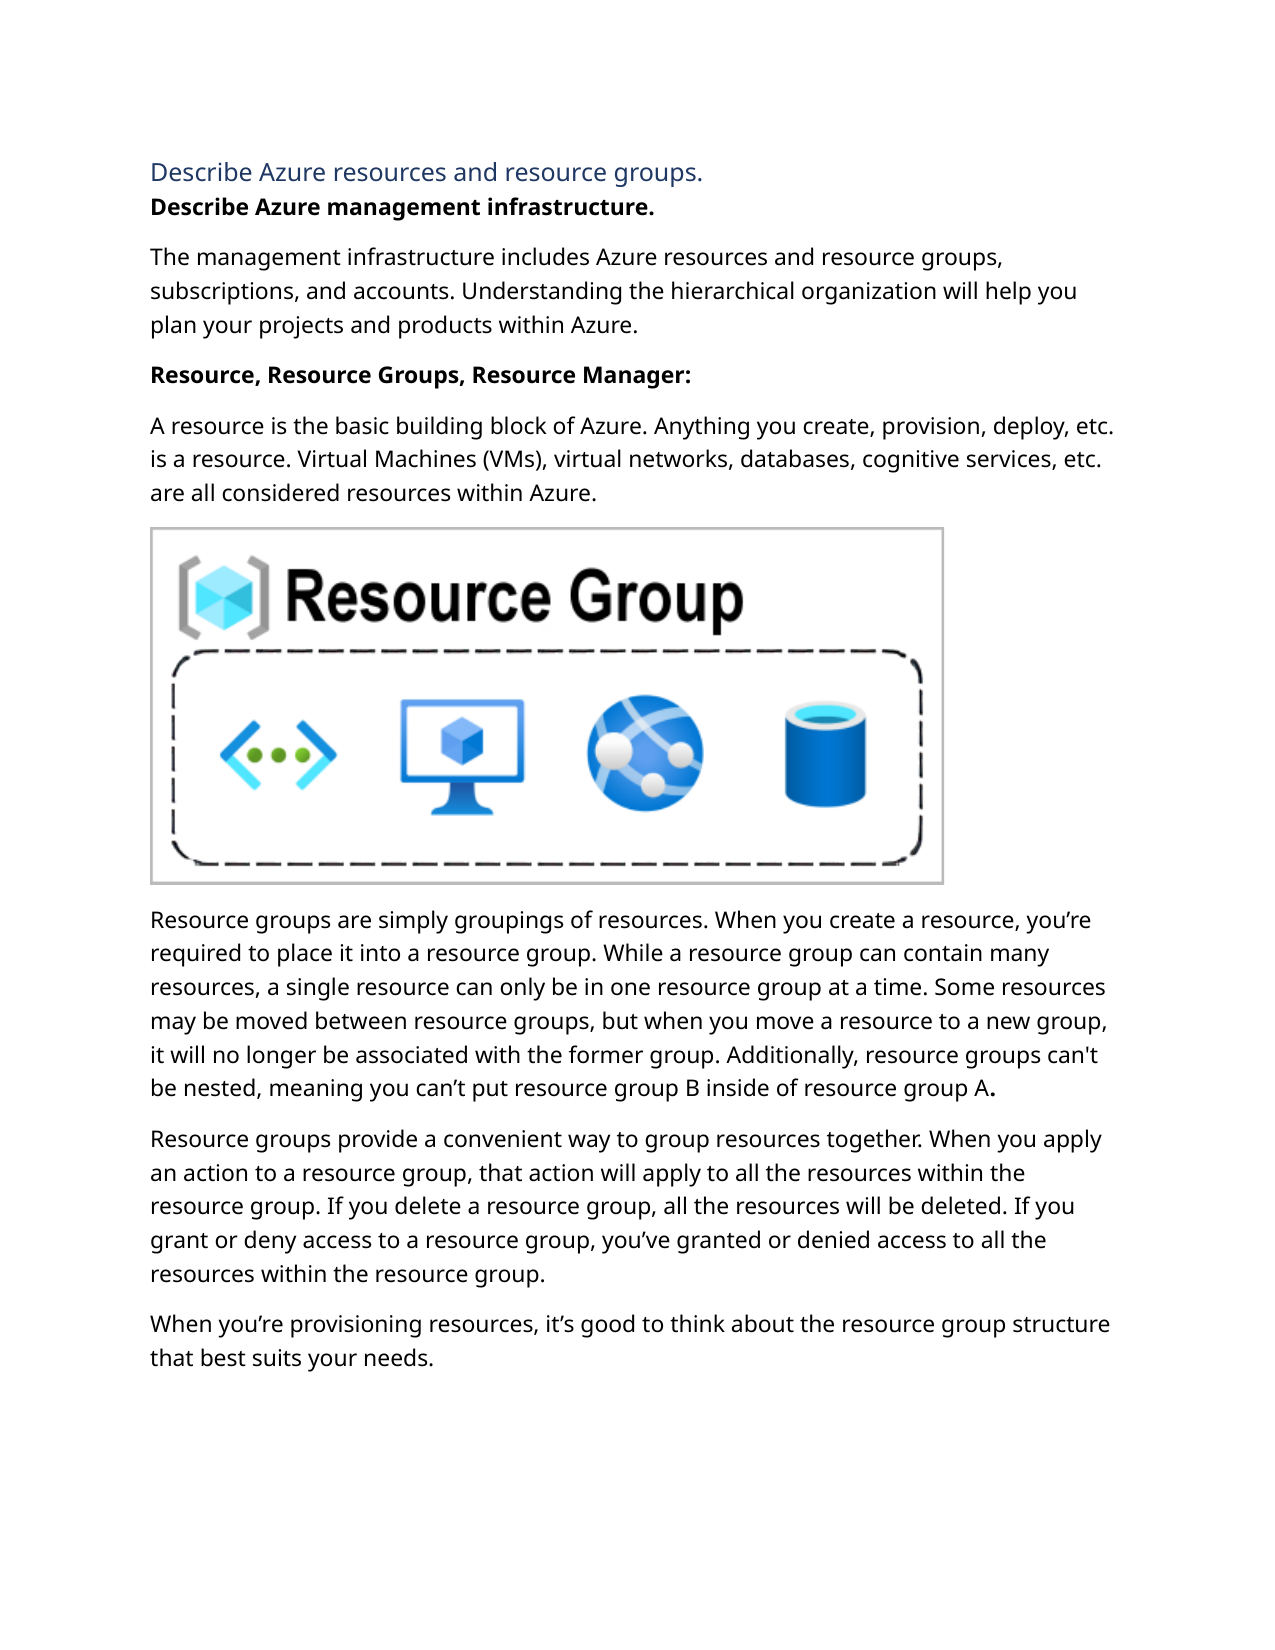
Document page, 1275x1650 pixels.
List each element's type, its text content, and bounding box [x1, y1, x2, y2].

subtitle Describe Azure resources and resource groups. [150, 154, 1125, 188]
text Resource groups are simply groupings of resources. When you create a resource, you’re required to place it into a resource group. While a resource group can contain many resources, a single resource can only be in one resource group at a time. Some resources may be moved between resource groups, but when you move a resource to a new group, it will no longer be associated with the former group. Additionally, resource groups can't be nested, meaning you can’t put resource group B inside of resource group A. [150, 904, 1125, 1104]
text Describe Azure management infrastructure. [150, 191, 1125, 222]
text Resource, Resource Groups, Resource Manager: [150, 359, 1125, 391]
text A resource is the basic building block of Azure. Anything you create, provision, deploy, etc. is a resource. Virtual Machines (VMs), virtual networks, databases, cognitive services, etc. are all considered resources within Azure. [150, 410, 1125, 508]
text The management infrastructure includes Azure resources and resource groups, subscriptions, and accounts. Understanding the hierarchical organization will help you plan your projects and products within Azure. [150, 241, 1125, 340]
text Resource groups provide a convenient way to group resources together. When you apply an action to a resource group, that action will apply to all the resources within the resource group. If you delete a resource group, all the resources will be deleted. If you grant or deny access to a resource group, you’ve granted or denied access to all the resources within the resource group. [150, 1123, 1125, 1289]
text When you’re provisioning resources, it’s good to think about the resource group structure that best suits your needs. [150, 1308, 1125, 1373]
picture [150, 527, 945, 885]
